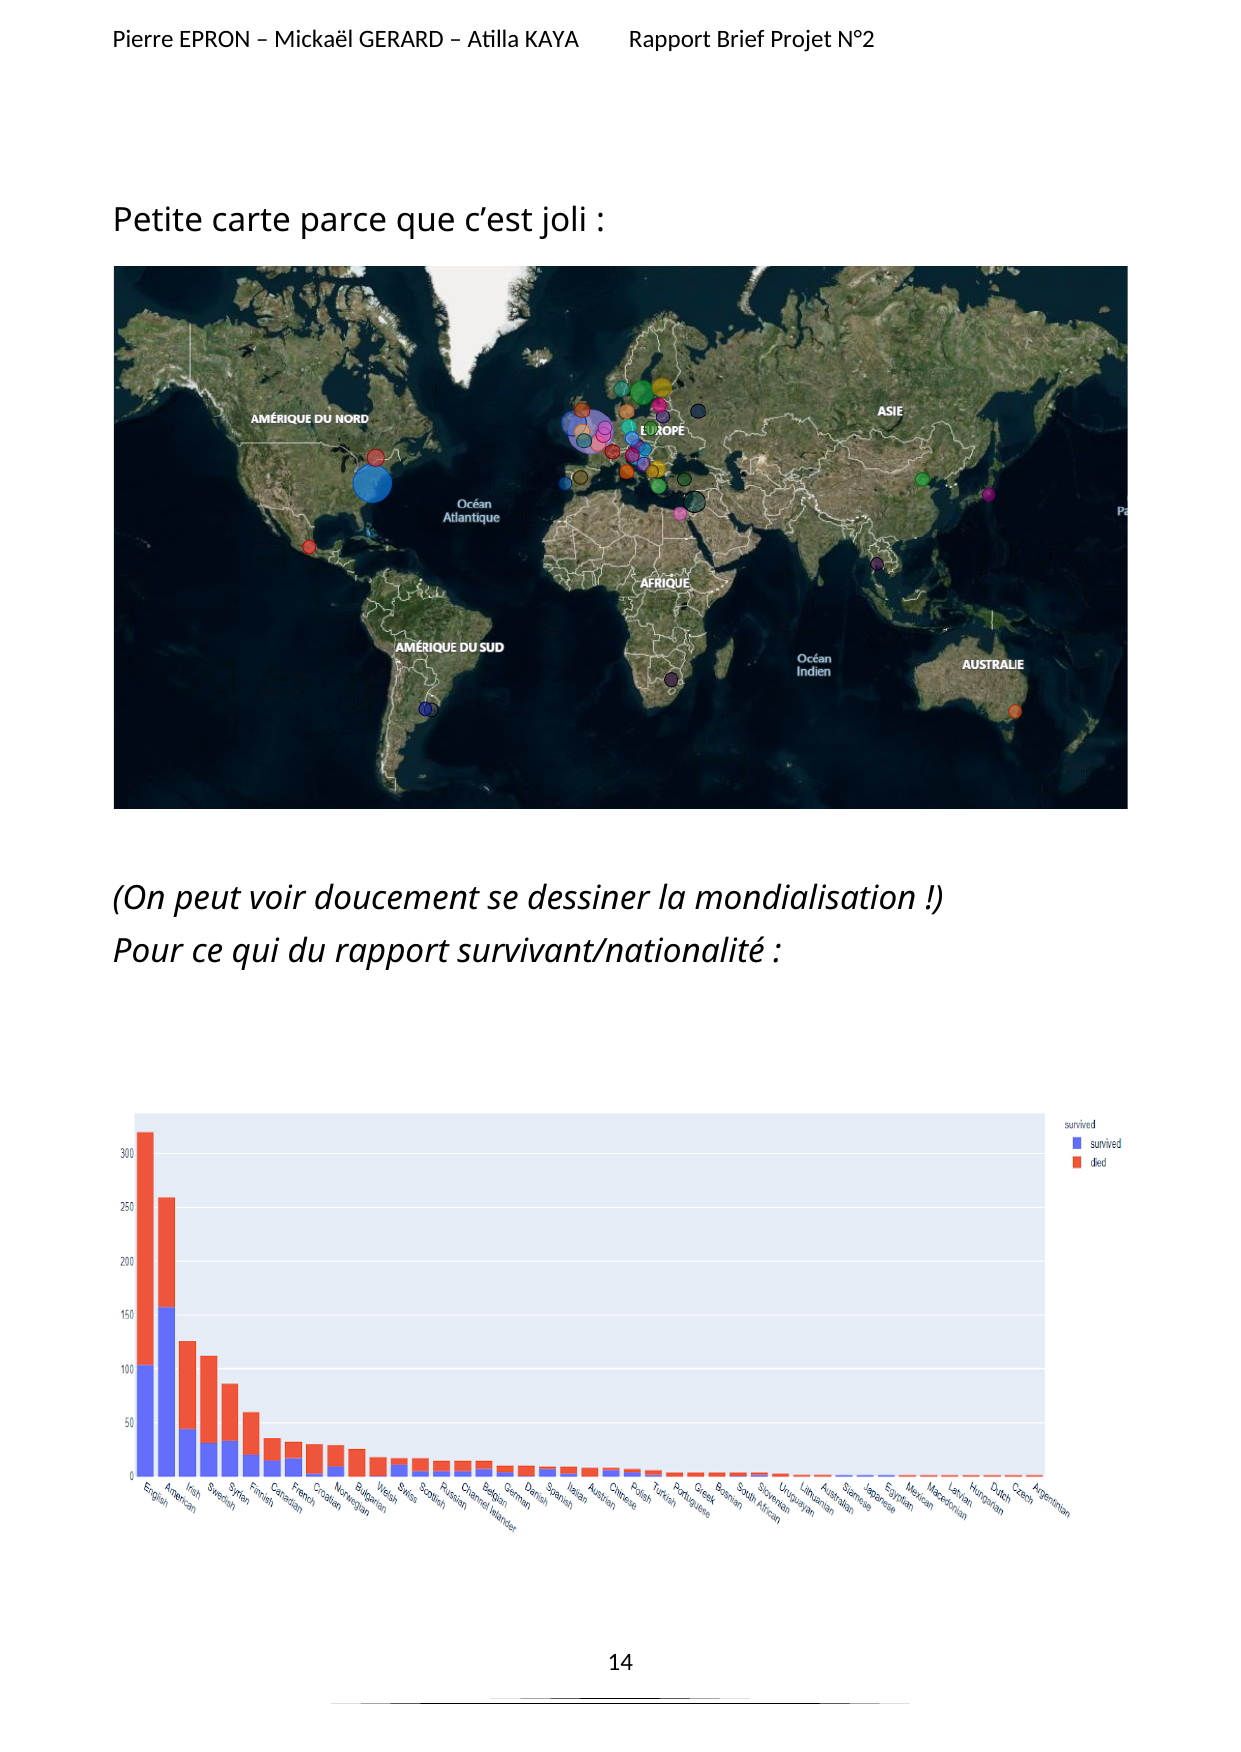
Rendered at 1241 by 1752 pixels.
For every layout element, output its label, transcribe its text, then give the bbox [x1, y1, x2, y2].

text Pour ce qui du rapport survivant/nationalité : [112, 926, 1128, 972]
picture [113, 266, 1128, 809]
text (On peut voir doucement se dessiner la mondialisation !) [112, 874, 1128, 919]
picture [113, 1100, 1128, 1538]
text Petite carte parce que c’est joli : [112, 195, 1128, 241]
